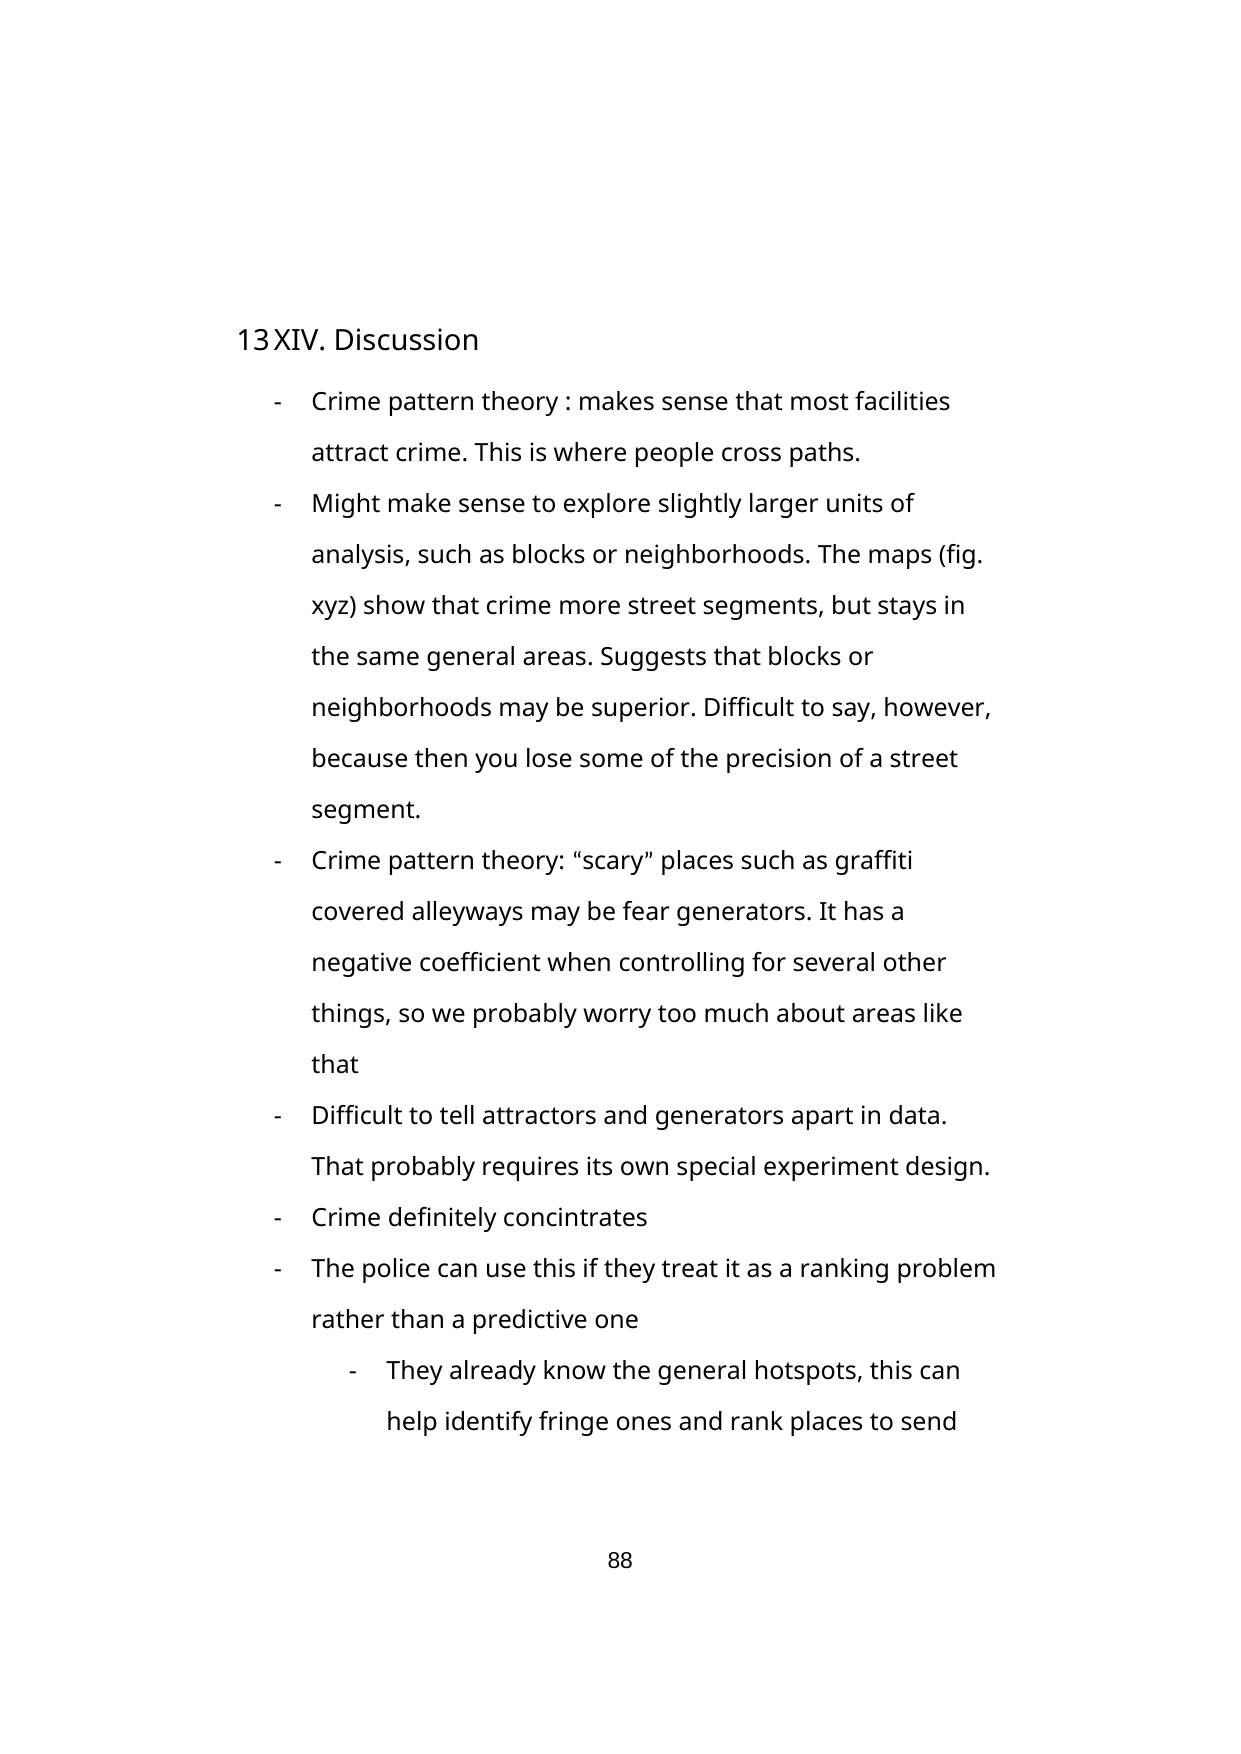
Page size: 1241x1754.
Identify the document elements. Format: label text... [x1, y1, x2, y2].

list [349, 1353, 1004, 1438]
list Difficult to tell attractors and generators apart in data. That probably requires its own special experiment design. [274, 1098, 1004, 1183]
list Crime definitely concintrates [274, 1200, 1004, 1234]
list The police can use this if they treat it as a ranking problem rather than a predictive one [274, 1251, 1004, 1336]
subtitle XIV. Discussion [236, 319, 1004, 358]
list Crime pattern theory : makes sense that most facilities attract crime. This is where people cross paths. [274, 383, 1004, 468]
list Might make sense to explore slightly larger units of analysis, such as blocks or neighborhoods. The maps (fig. xyz) show that crime more street segments, but stays in the same general areas. Suggests that blocks or neighborhoods may be superior. Difficult to say, however, because then you lose some of the precision of a street segment. [274, 485, 1004, 826]
list Crime pattern theory: “scary” places such as graffiti covered alleyways may be fear generators. It has a negative coefficient when controlling for several other things, so we probably worry too much about areas like that [274, 843, 1004, 1081]
